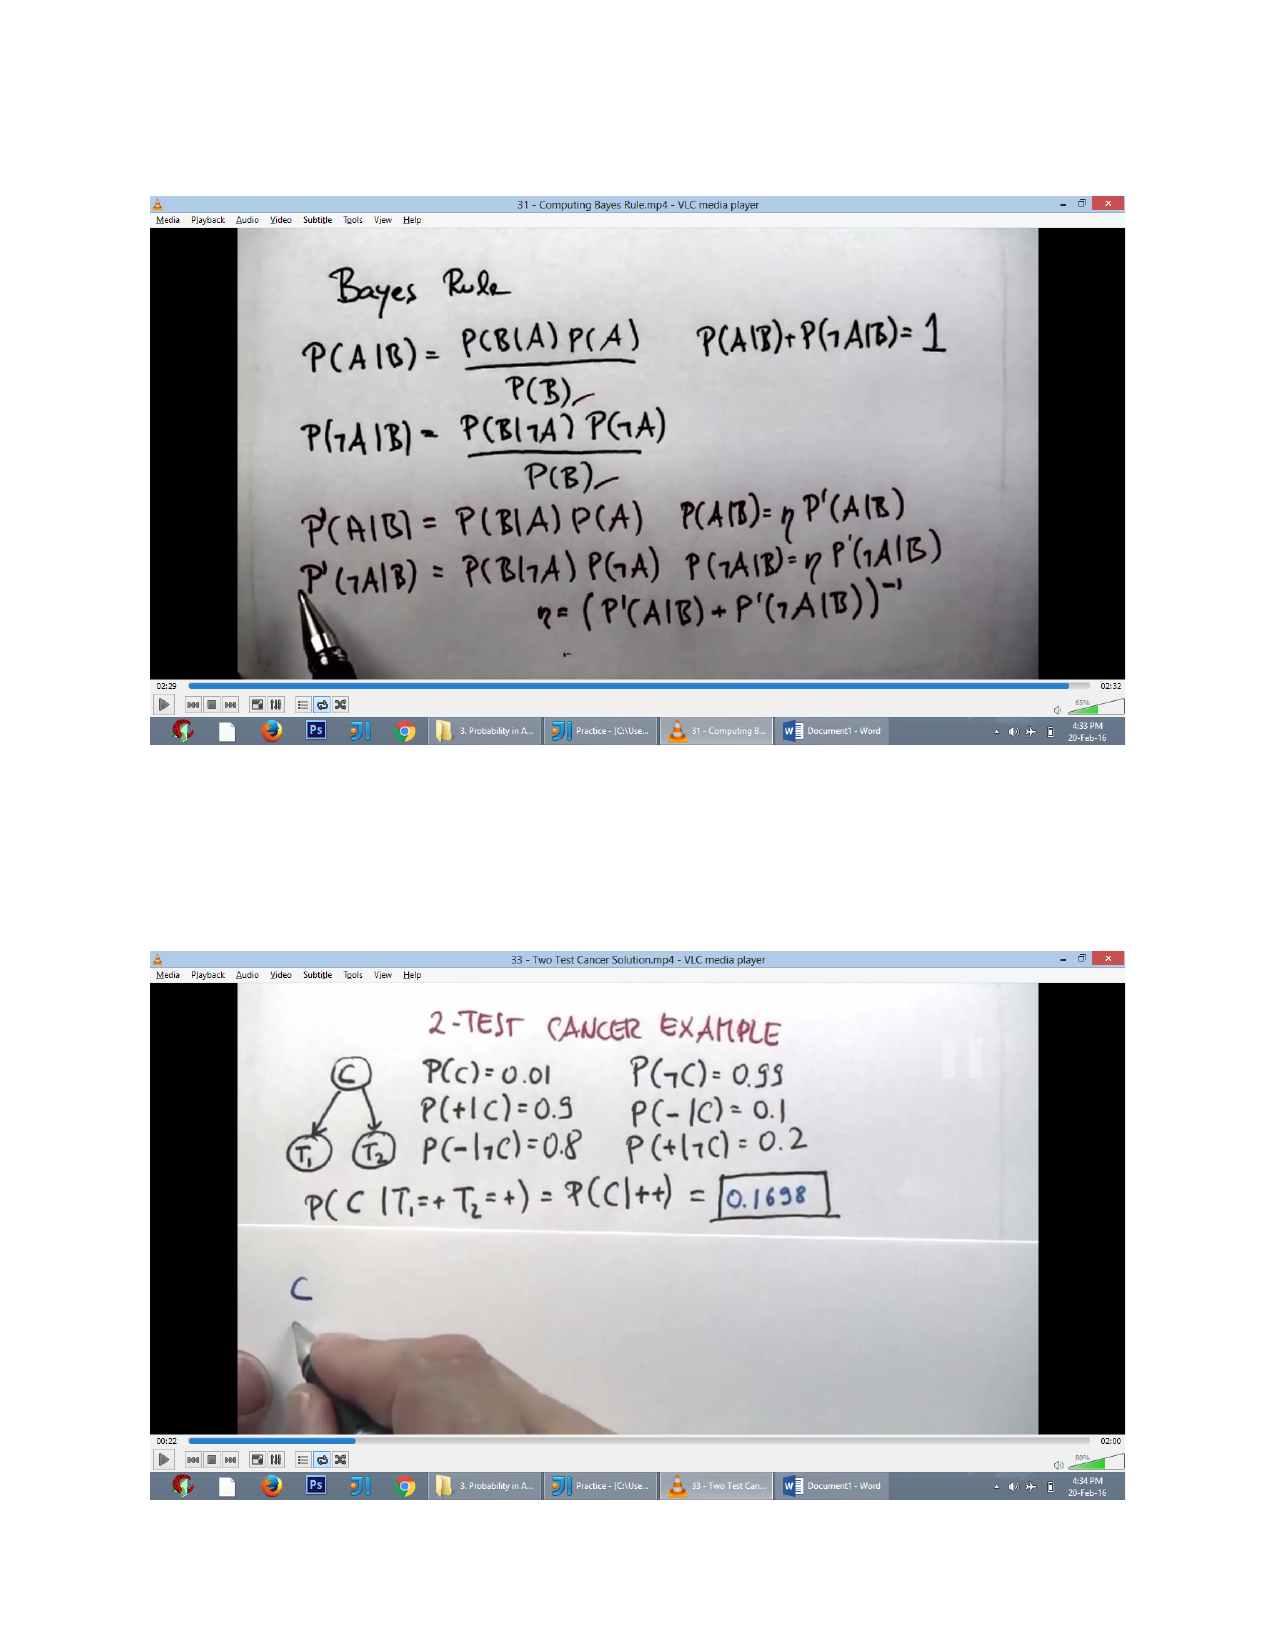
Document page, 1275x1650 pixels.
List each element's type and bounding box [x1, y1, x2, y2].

picture [150, 196, 1125, 745]
picture [150, 951, 1125, 1500]
